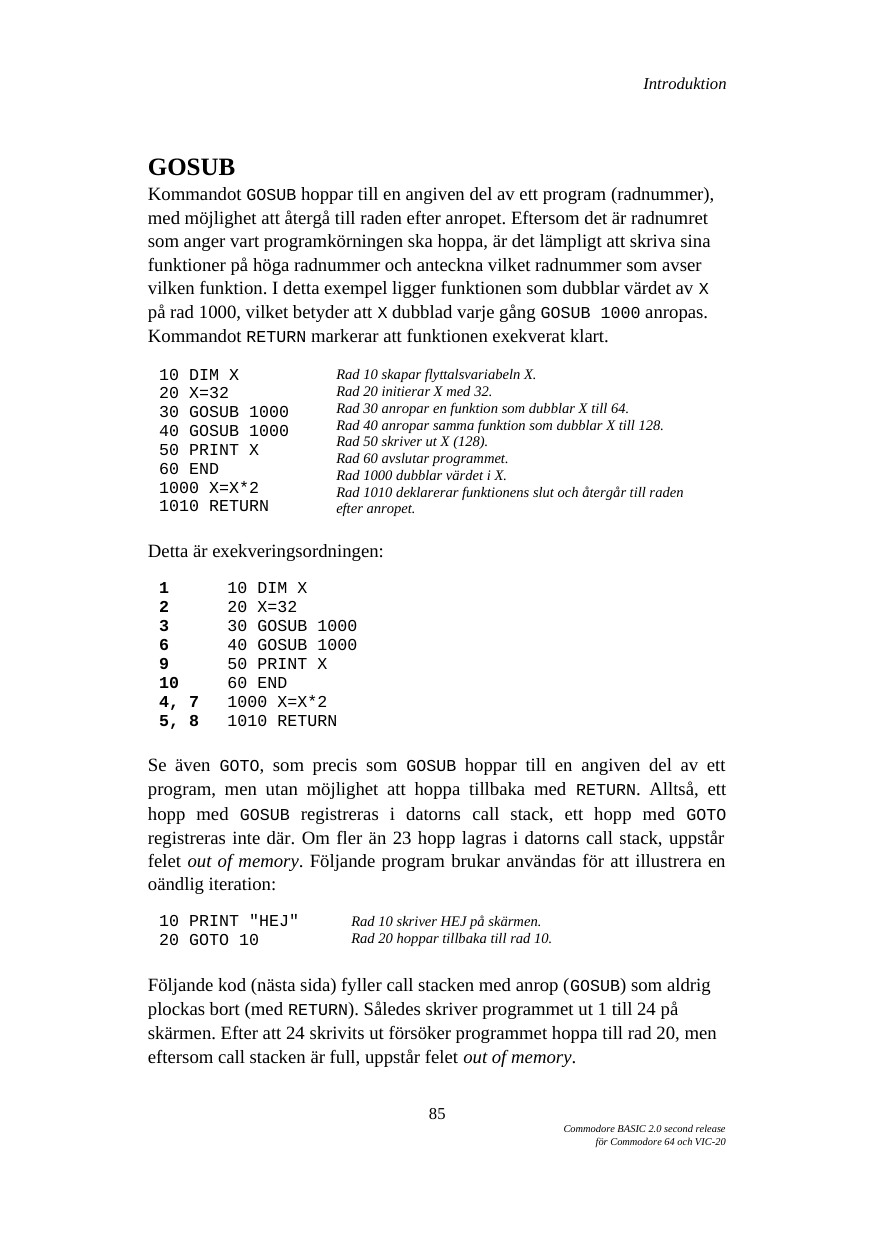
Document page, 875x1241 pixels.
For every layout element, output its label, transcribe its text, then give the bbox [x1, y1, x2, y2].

text Detta är exekveringsordningen: [148, 517, 726, 562]
table_header 1 2 3 6 9 10 4, 7 5, 8 [148, 580, 216, 731]
table_header 10 DIM X 20 X=32 30 GOSUB 1000 40 GOSUB 1000 50 PRINT X 60 END 1000 X=X*2 1010 RETURN [148, 366, 325, 517]
table_header 10 DIM X 20 X=32 30 GOSUB 1000 40 GOSUB 1000 50 PRINT X 60 END 1000 X=X*2 1010 RETURN [216, 580, 726, 731]
text Följande kod (nästa sida) fyller call stacken med anrop (GOSUB) som aldrig plockas bort (med RETURN). Således skriver programmet ut 1 till 24 på skärmen. Efter att 24 skrivits ut försöker programmet hoppa till rad 20, men eftersom call stacken är full, uppstår felet out of memory. [148, 951, 726, 1067]
text Kommandot GOSUB hoppar till en angiven del av ett program (radnummer), med möjlighet att återgå till raden efter anropet. Eftersom det är radnumret som anger vart programkörningen ska hoppa, är det lämpligt att skriva sina funktioner på höga radnummer och anteckna vilket radnummer som avser vilken funktion. I detta exempel ligger funktionen som dubblar värdet av X på rad 1000, vilket betyder att X dubblad varje gång GOSUB 1000 anropas. Kommandot RETURN markerar att funktionen exekverat klart. [148, 183, 726, 348]
table_header 10 PRINT "HEJ" 20 GOTO 10 [148, 913, 340, 951]
subtitle GOSUB [148, 152, 726, 181]
table_header Rad 10 skapar flyttalsvariabeln X. Rad 20 initierar X med 32. Rad 30 anropar en funktion som dubblar X till 64. Rad 40 anropar samma funktion som dubblar X till 128. Rad 50 skriver ut X (128). Rad 60 avslutar programmet. Rad 1000 dubblar värdet i X. Rad 1010 deklarerar funktionens slut och återgår till raden efter anropet. [325, 366, 726, 517]
table_header Rad 10 skriver HEJ på skärmen. Rad 20 hoppar tillbaka till rad 10. [340, 913, 726, 951]
text Se även GOTO, som precis som GOSUB hoppar till en angiven del av ett program, men utan möjlighet att hoppa tillbaka med RETURN. Alltså, ett hopp med GOSUB registreras i datorns call stack, ett hopp med GOTO registreras inte där. Om fler än 23 hopp lagras i datorns call stack, uppstår felet out of memory. Följande program brukar användas för att illustrera en oändlig iteration: [148, 731, 726, 895]
